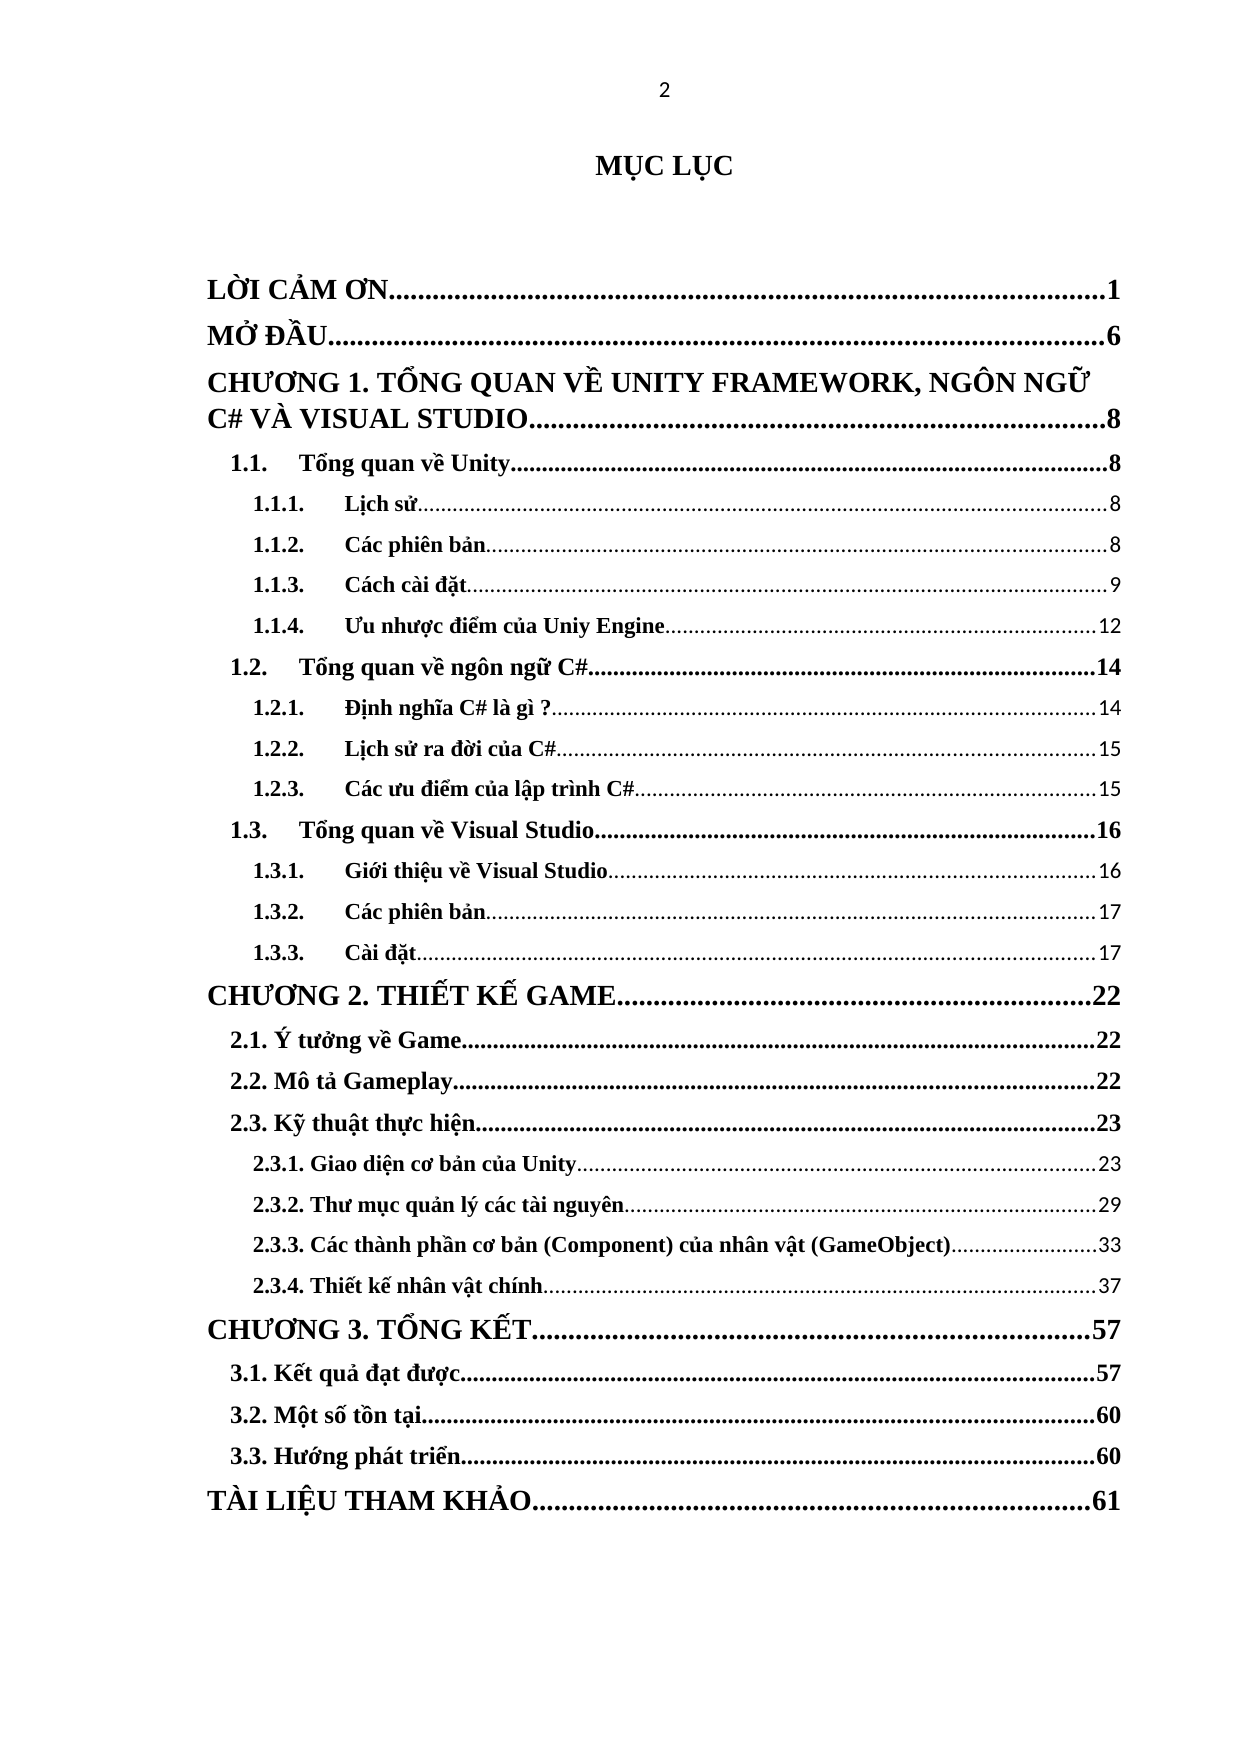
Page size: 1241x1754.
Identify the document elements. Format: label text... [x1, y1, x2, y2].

text MỤC LỤC [207, 148, 1122, 181]
